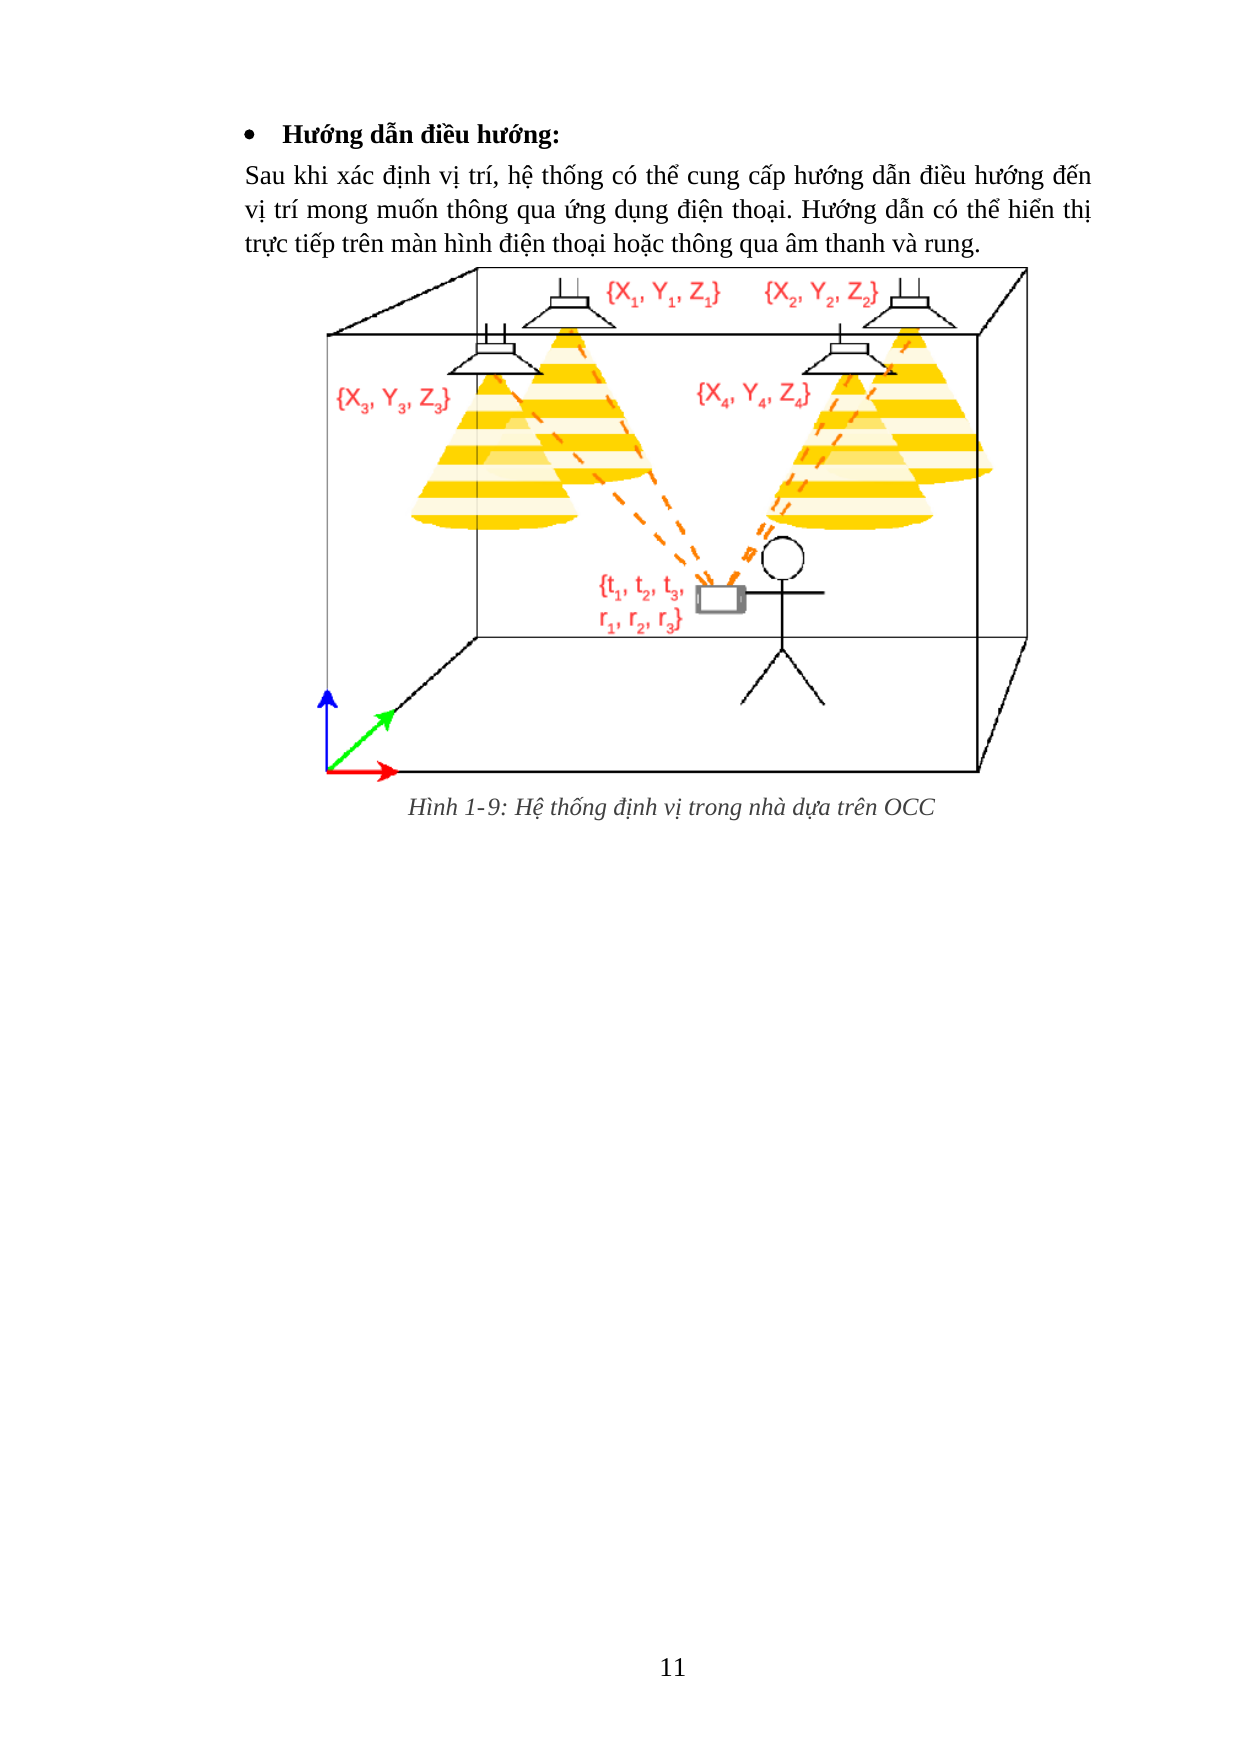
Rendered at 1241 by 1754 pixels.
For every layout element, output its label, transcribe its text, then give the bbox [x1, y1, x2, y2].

text Hình 1-9: Hệ thống định vị trong nhà dựa trên OCC [207, 792, 1093, 821]
picture [317, 267, 1029, 783]
text Sau khi xác định vị trí, hệ thống có thể cung cấp hướng dẫn điều hướng đến vị trí mong muốn thông qua ứng dụng điện thoại. Hướng dẫn có thể hiển thị trực tiếp trên màn hình điện thoại hoặc thông qua âm thanh và rung. [244, 159, 1093, 259]
list Hướng dẫn điều hướng: [244, 118, 1093, 150]
